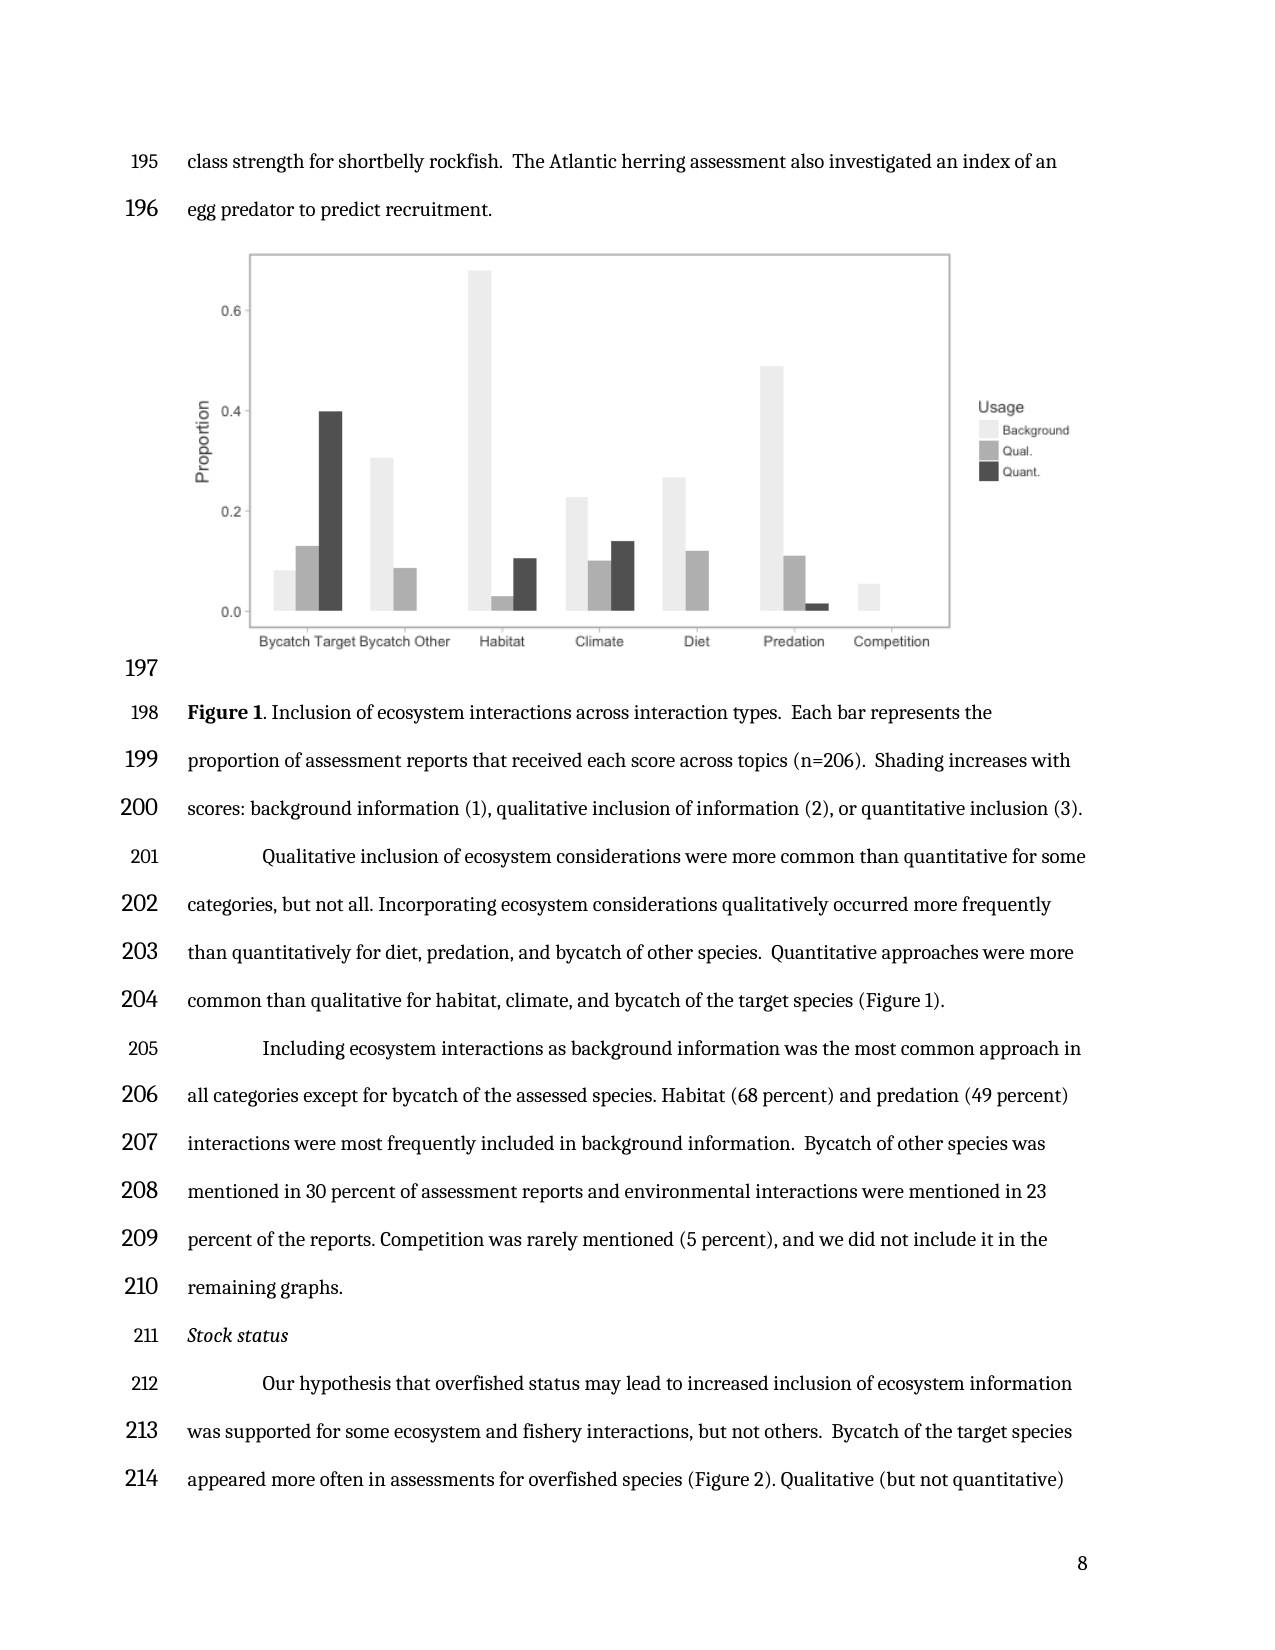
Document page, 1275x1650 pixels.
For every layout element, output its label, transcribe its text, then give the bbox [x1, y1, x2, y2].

picture [187, 245, 1088, 677]
text Including ecosystem interactions as background information was the most common approach in all categories except for bycatch of the assessed species. Habitat (68 percent) and predation (49 percent) interactions were most frequently included in background information. Bycatch of other species was mentioned in 30 percent of assessment reports and environmental interactions were mentioned in 23 percent of the reports. Competition was rarely mentioned (5 percent), and we did not include it in the remaining graphs. [187, 1036, 1087, 1300]
text Qualitative inclusion of ecosystem considerations were more common than quantitative for some categories, but not all. Incorporating ecosystem considerations qualitatively occurred more frequently than quantitatively for diet, predation, and bycatch of other species. Quantitative approaches were more common than qualitative for habitat, climate, and bycatch of the target species (Figure 1). [187, 844, 1087, 1012]
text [187, 150, 1087, 222]
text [187, 1372, 1087, 1491]
text Stock status [187, 1324, 1087, 1348]
text Figure 1. Inclusion of ecosystem interactions across interaction types. Each bar represents the proportion of assessment reports that received each score across topics (n=206). Shading increases with scores: background information (1), qualitative inclusion of information (2), or quantitative inclusion (3). [187, 701, 1087, 821]
